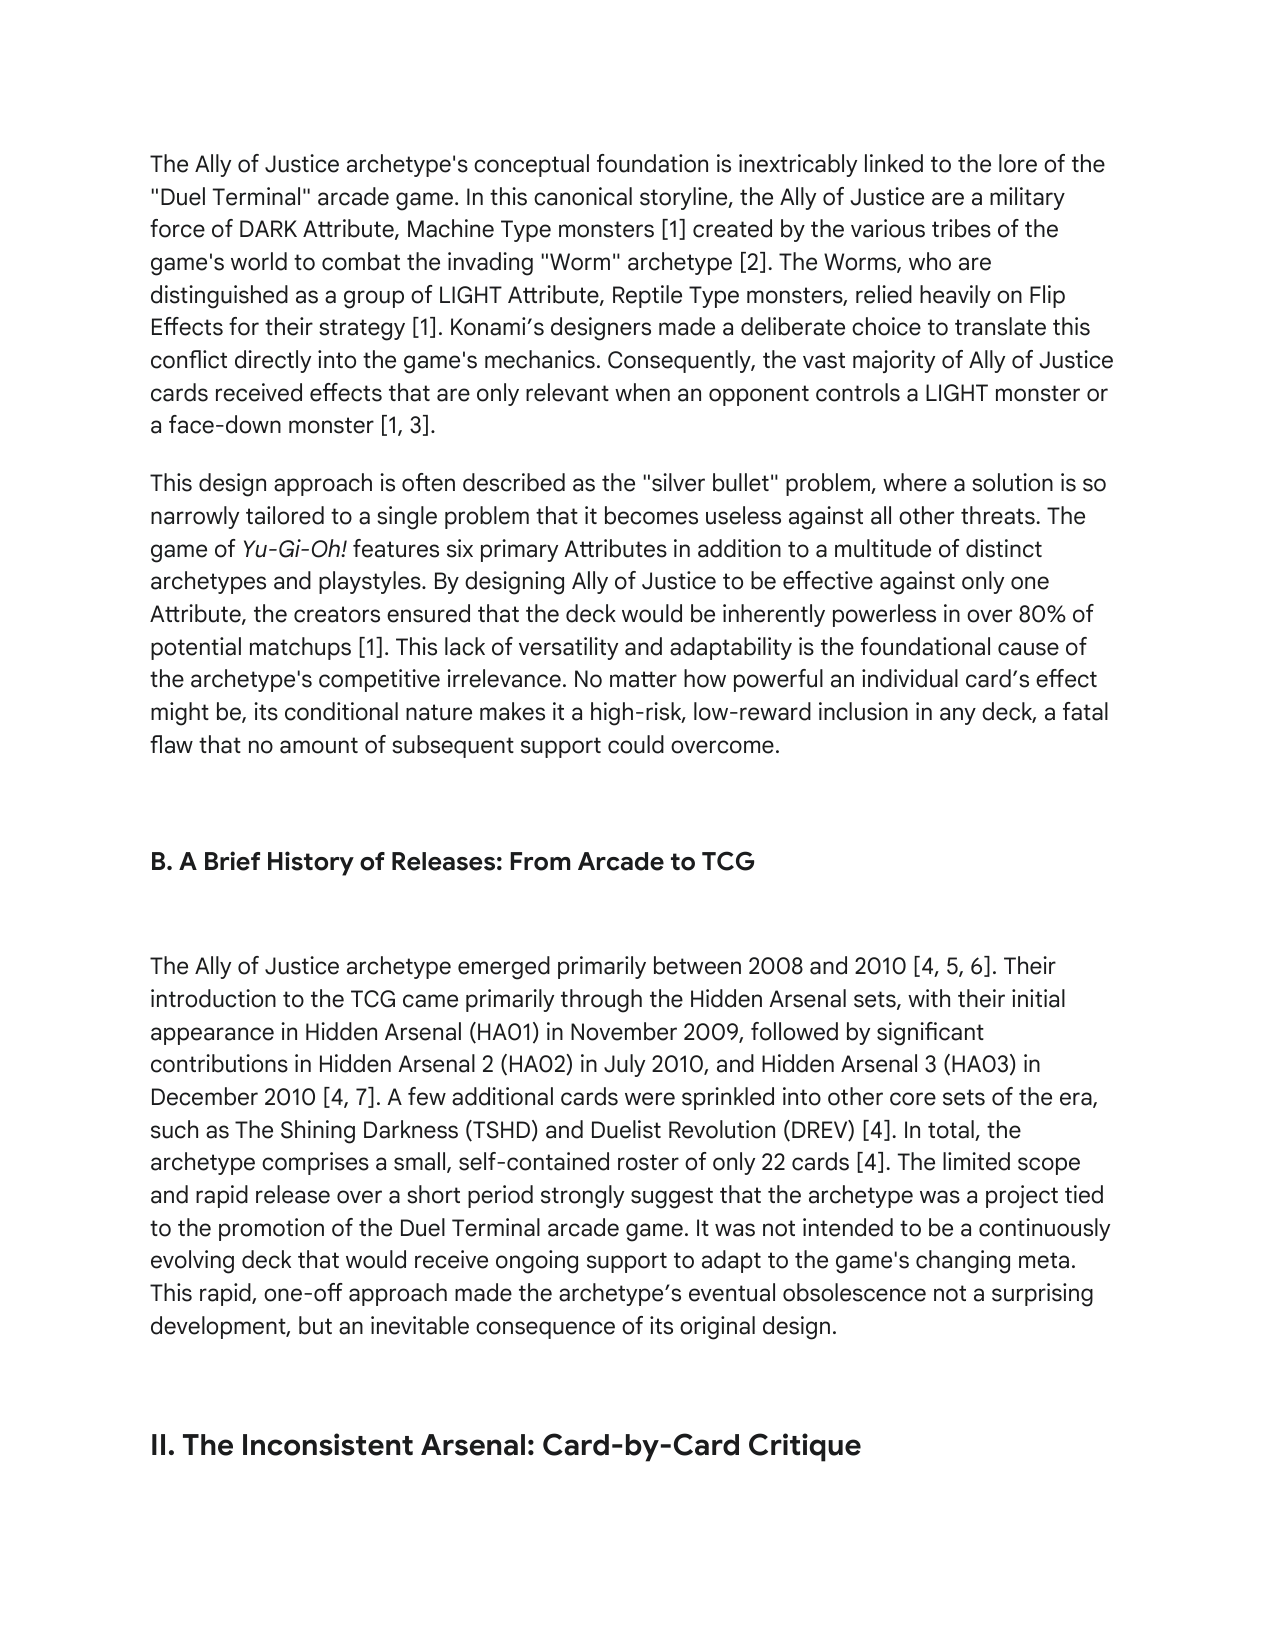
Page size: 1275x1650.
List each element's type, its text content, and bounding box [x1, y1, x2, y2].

text The Ally of Justice archetype's conceptual foundation is inextricably linked to the lore of the "Duel Terminal" arcade game. In this canonical storyline, the Ally of Justice are a military force of DARK Attribute, Machine Type monsters [1] created by the various tribes of the game's world to combat the invading "Worm" archetype [2]. The Worms, who are distinguished as a group of LIGHT Attribute, Reptile Type monsters, relied heavily on Flip Effects for their strategy [1]. Konami’s designers made a deliberate choice to translate this conflict directly into the game's mechanics. Consequently, the vast majority of Ally of Justice cards received effects that are only relevant when an opponent controls a LIGHT monster or a face-down monster [1, 3]. [150, 150, 1125, 440]
text The Ally of Justice archetype emerged primarily between 2008 and 2010 [4, 5, 6]. Their introduction to the TCG came primarily through the Hidden Arsenal sets, with their initial appearance in Hidden Arsenal (HA01) in November 2009, followed by significant contributions in Hidden Arsenal 2 (HA02) in July 2010, and Hidden Arsenal 3 (HA03) in December 2010 [4, 7]. A few additional cards were sprinkled into other core sets of the era, such as The Shining Darkness (TSHD) and Duelist Revolution (DREV) [4]. In total, the archetype comprises a small, self-contained roster of only 22 cards [4]. The limited scope and rapid release over a short period strongly suggest that the archetype was a project tied to the promotion of the Duel Terminal arcade game. It was not intended to be a continuously evolving deck that would receive ongoing support to adapt to the game's changing meta. This rapid, one-off approach made the archetype’s eventual obsolescence not a surprising development, but an inevitable consequence of its original design. [150, 952, 1125, 1341]
text This design approach is often described as the "silver bullet" problem, where a solution is so narrowly tailored to a single problem that it becomes useless against all other threats. The game of Yu-Gi-Oh! features six primary Attributes in addition to a multitude of distinct archetypes and playstyles. By designing Ally of Justice to be effective against only one Attribute, the creators ensured that the deck would be inherently powerless in over 80% of potential matchups [1]. This lack of versatility and adaptability is the foundational cause of the archetype's competitive irrelevance. No matter how powerful an individual card’s effect might be, its conditional nature makes it a high-risk, low-reward inclusion in any deck, a fatal flaw that no amount of subsequent support could overcome. [150, 469, 1125, 760]
subtitle B. A Brief History of Releases: From Arcade to TCG [150, 846, 1125, 878]
subtitle II. The Inconsistent Arsenal: Card-by-Card Critique [150, 1428, 1125, 1464]
